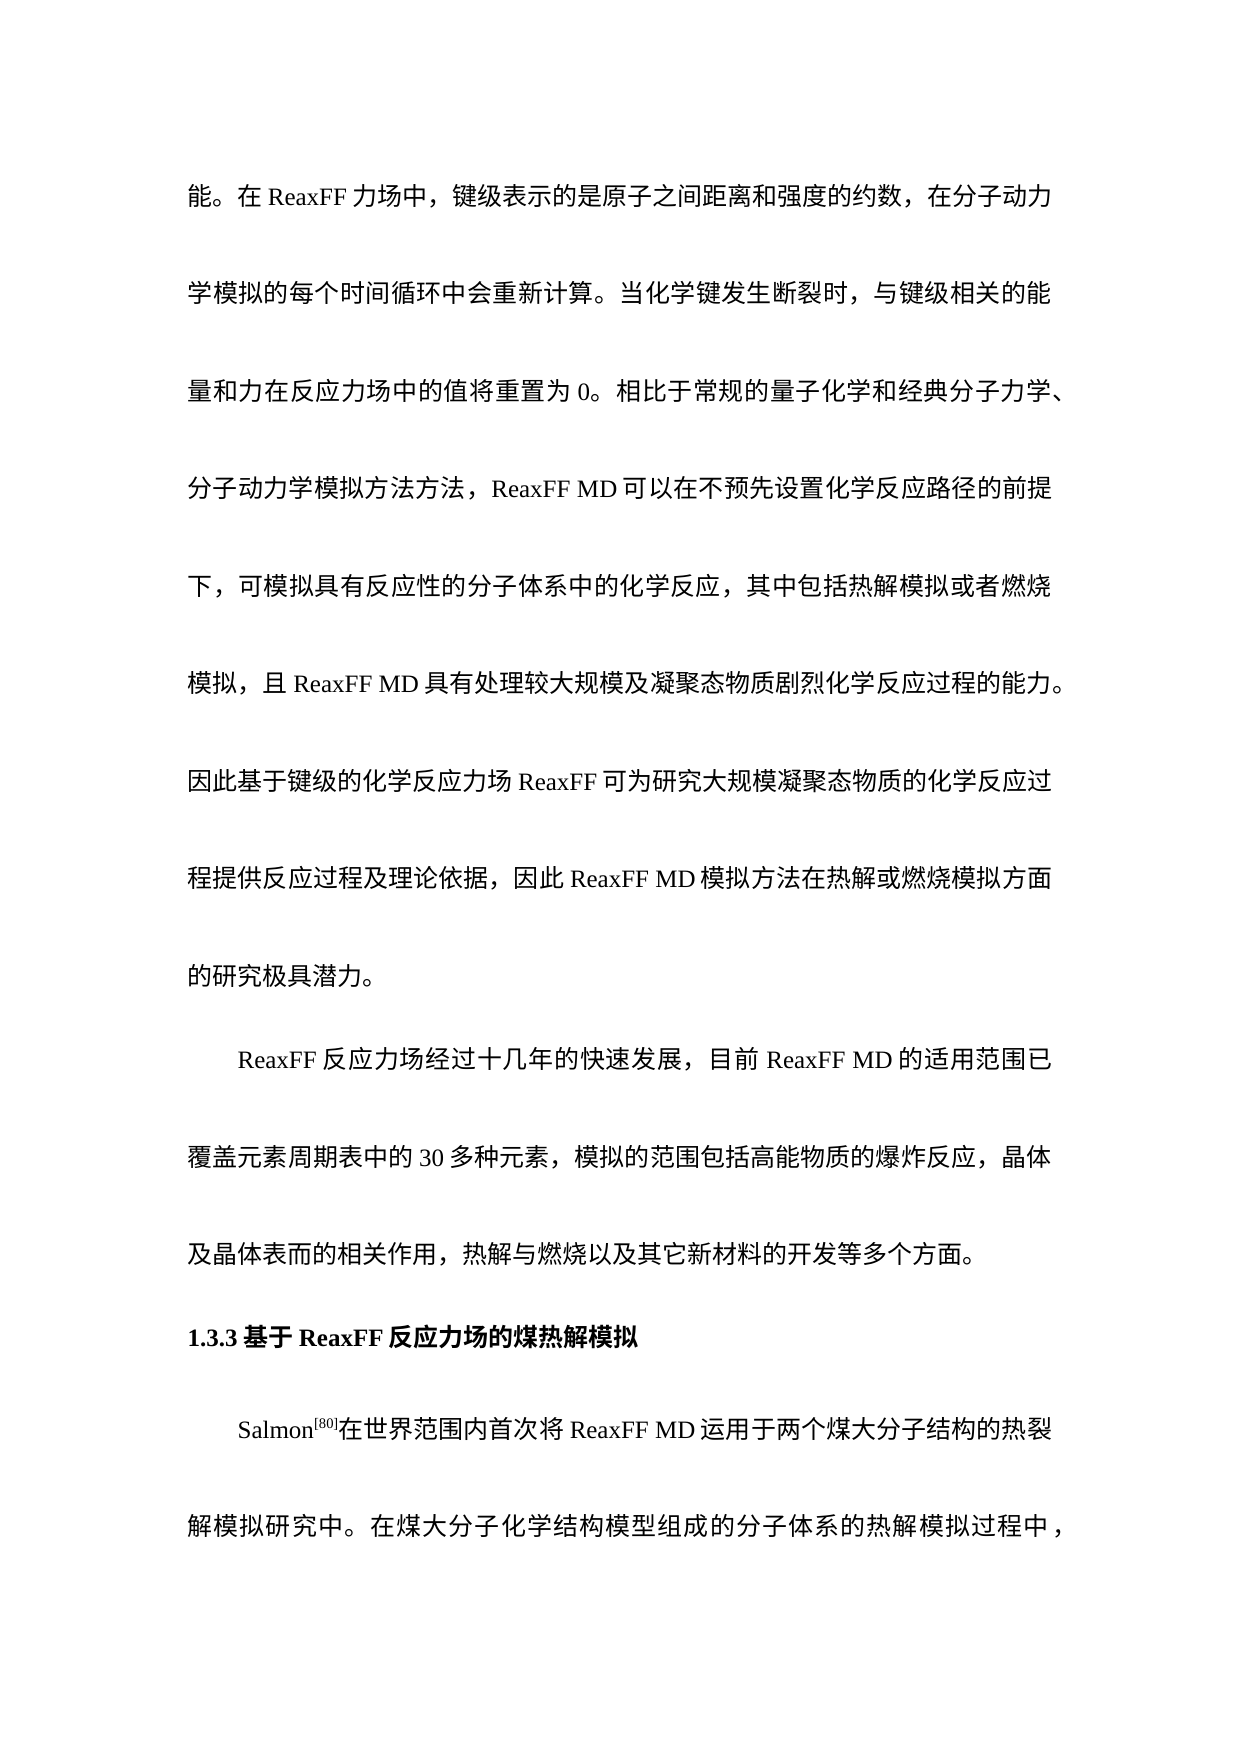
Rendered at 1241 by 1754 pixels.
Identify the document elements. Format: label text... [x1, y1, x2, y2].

text ReaxFF反应力场经过十几年的快速发展，目前ReaxFF MD的适用范围已覆盖元素周期表中的30多种元素，模拟的范围包括高能物质的爆炸反应，晶体及晶体表而的相关作用，热解与燃烧以及其它新材料的开发等多个方面。 [187, 1025, 1053, 1285]
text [187, 162, 1053, 1007]
text 1.3.3 基于ReaxFF反应力场的煤热解模拟 [187, 1303, 1053, 1368]
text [187, 1395, 1053, 1557]
